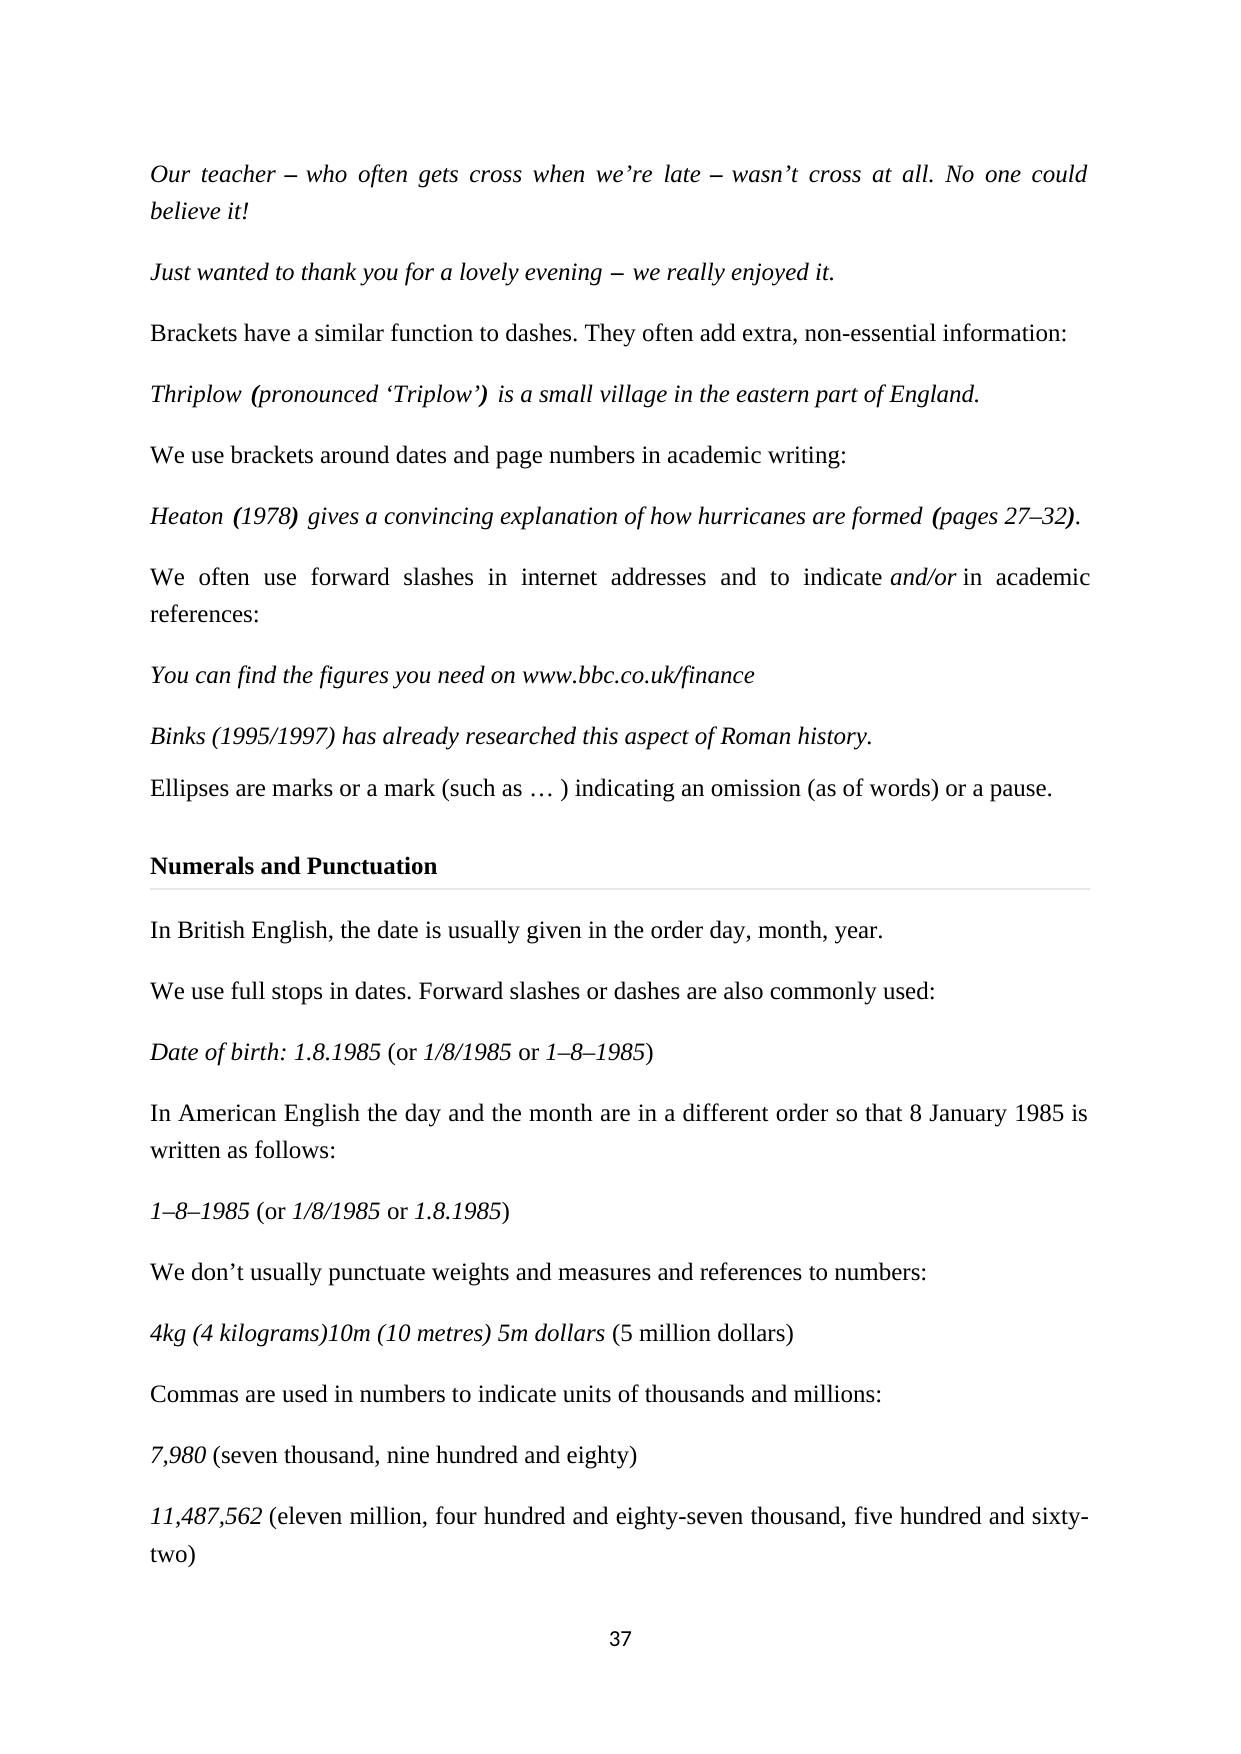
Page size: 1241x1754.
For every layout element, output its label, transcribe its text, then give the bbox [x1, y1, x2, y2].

text We don’t usually punctuate weights and measures and references to numbers: [150, 1249, 1090, 1286]
text 4kg (4 kilograms)10m (10 metres) 5m dollars (5 million dollars) [150, 1309, 1090, 1347]
text Heaton (1978) gives a convincing explanation of how hurricanes are formed (pages 27–32). [150, 492, 1090, 530]
text Ellipses are marks or a mark (such as … ) indicating an omission (as of words) or a pause. [150, 773, 1090, 802]
text Thriplow (pronounced ‘Triplow’) is a small village in the eastern part of England. [150, 370, 1090, 408]
text Binks (1995/1997) has already researched this aspect of Roman history. [150, 712, 1090, 750]
text 11,487,562 (eleven million, four hundred and eighty-seven thousand, five hundred and sixty-two) [150, 1492, 1090, 1567]
text Date of birth: 1.8.1985 (or 1/8/1985 or 1–8–1985) [150, 1028, 1090, 1066]
text We use full stops in dates. Forward slashes or dashes are also commonly used: [150, 967, 1090, 1005]
text Commas are used in numbers to indicate units of thousands and millions: [150, 1371, 1090, 1408]
text We often use forward slashes in internet addresses and to indicate and/or in academic references: [150, 553, 1090, 628]
text 7,980 (seven thousand, nine hundred and eighty) [150, 1431, 1090, 1469]
text 1–8–1985 (or 1/8/1985 or 1.8.1985) [150, 1188, 1090, 1225]
text In American English the day and the month are in a different order so that 8 January 1985 is written as follows: [150, 1089, 1090, 1164]
text Numerals and Punctuation [150, 850, 1090, 888]
text You can find the figures you need on www.bbc.co.uk/finance [150, 652, 1090, 689]
text Brackets have a similar function to dashes. They often add extra, non-essential information: [150, 309, 1090, 347]
text Just wanted to thank you for a lovely evening – we really enjoyed it. [150, 248, 1090, 286]
text We use brackets around dates and page numbers in academic writing: [150, 431, 1090, 469]
text In British English, the date is usually given in the order day, month, year. [150, 906, 1090, 944]
text Our teacher – who often gets cross when we’re late – wasn’t cross at all. No one could believe it! [150, 150, 1090, 225]
